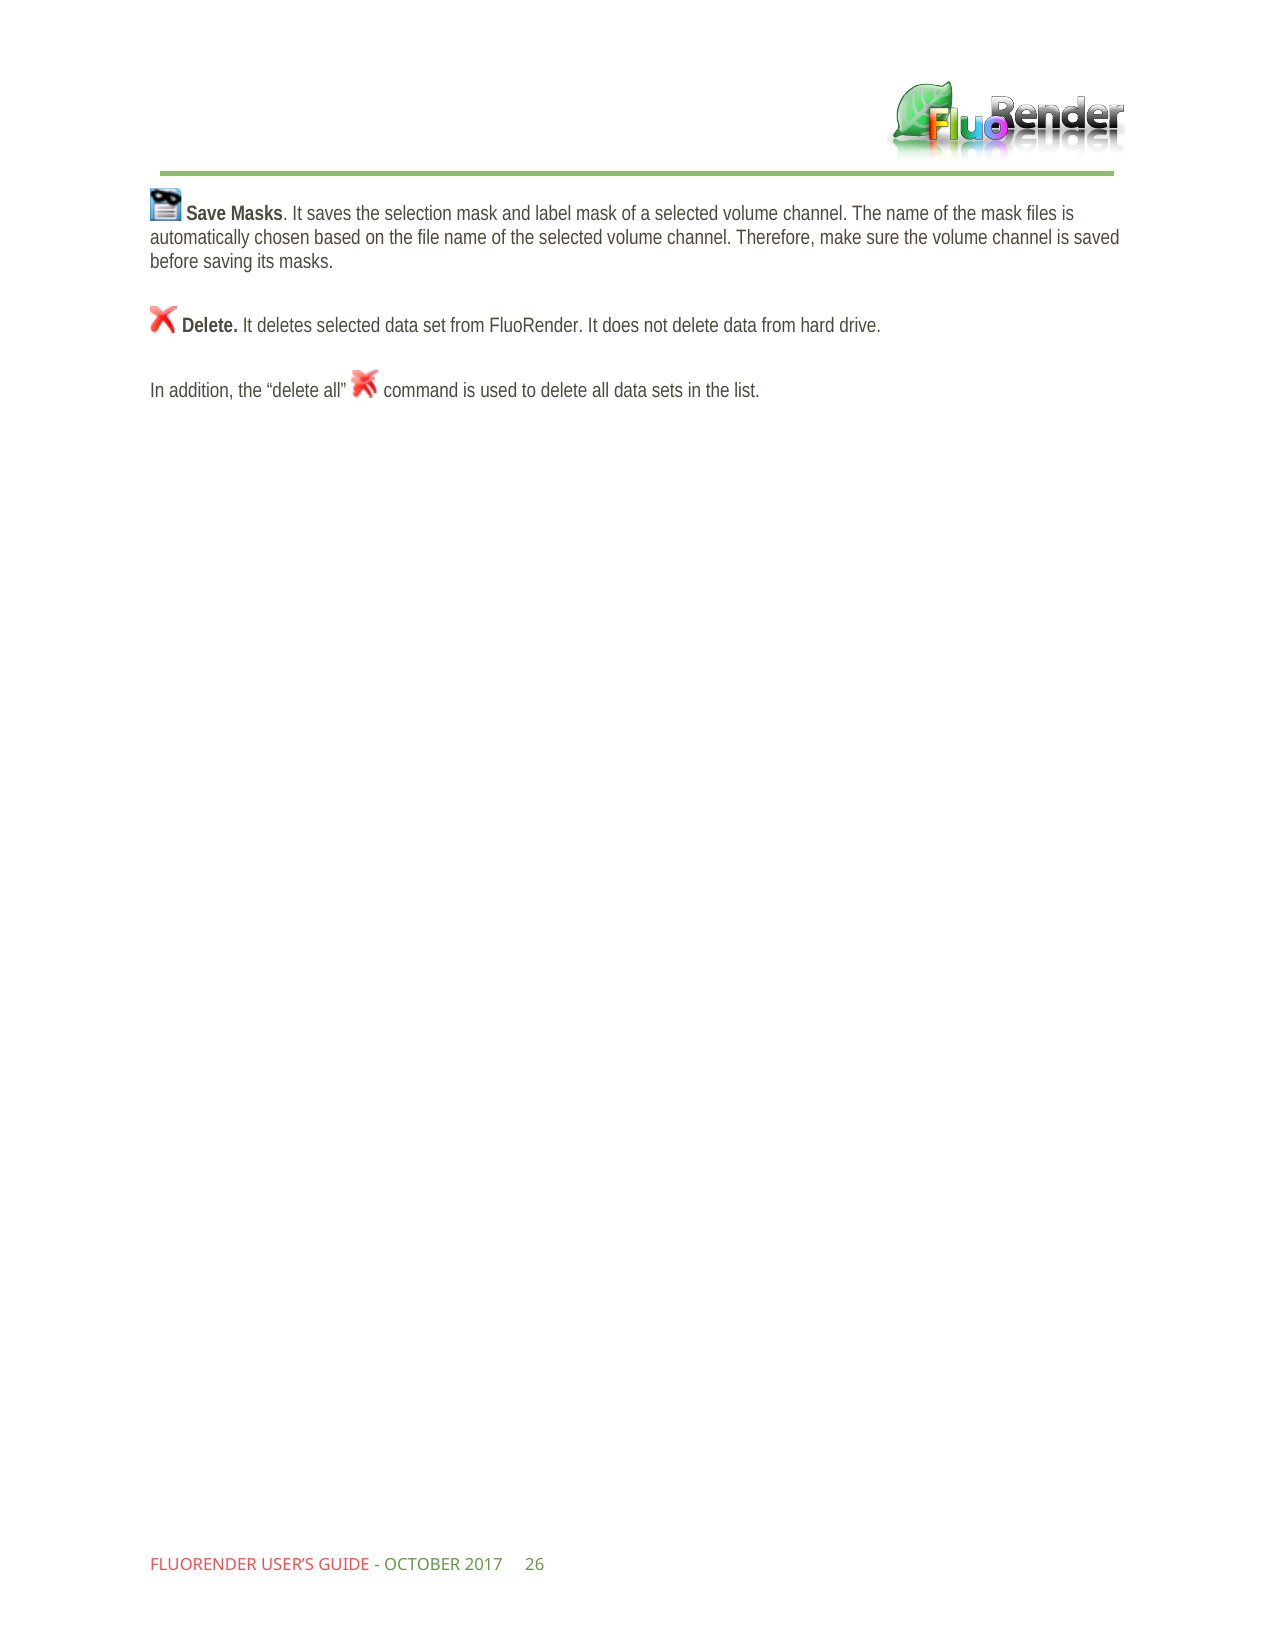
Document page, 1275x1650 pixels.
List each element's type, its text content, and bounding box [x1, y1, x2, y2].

text In addition, the “delete all” command is used to delete all data sets in the list. [150, 371, 1125, 402]
picture [150, 188, 182, 221]
picture [150, 306, 177, 333]
text Delete. It deletes selected data set from FluoRender. It does not delete data from hard drive. [150, 306, 1125, 337]
text Save Masks. It saves the selection mask and label mask of a selected volume channel. The name of the mask files is automatically chosen based on the file name of the selected volume channel. Therefore, make sure the volume channel is saved before saving its masks. [150, 189, 1125, 273]
picture [351, 370, 379, 398]
picture [887, 75, 1125, 165]
